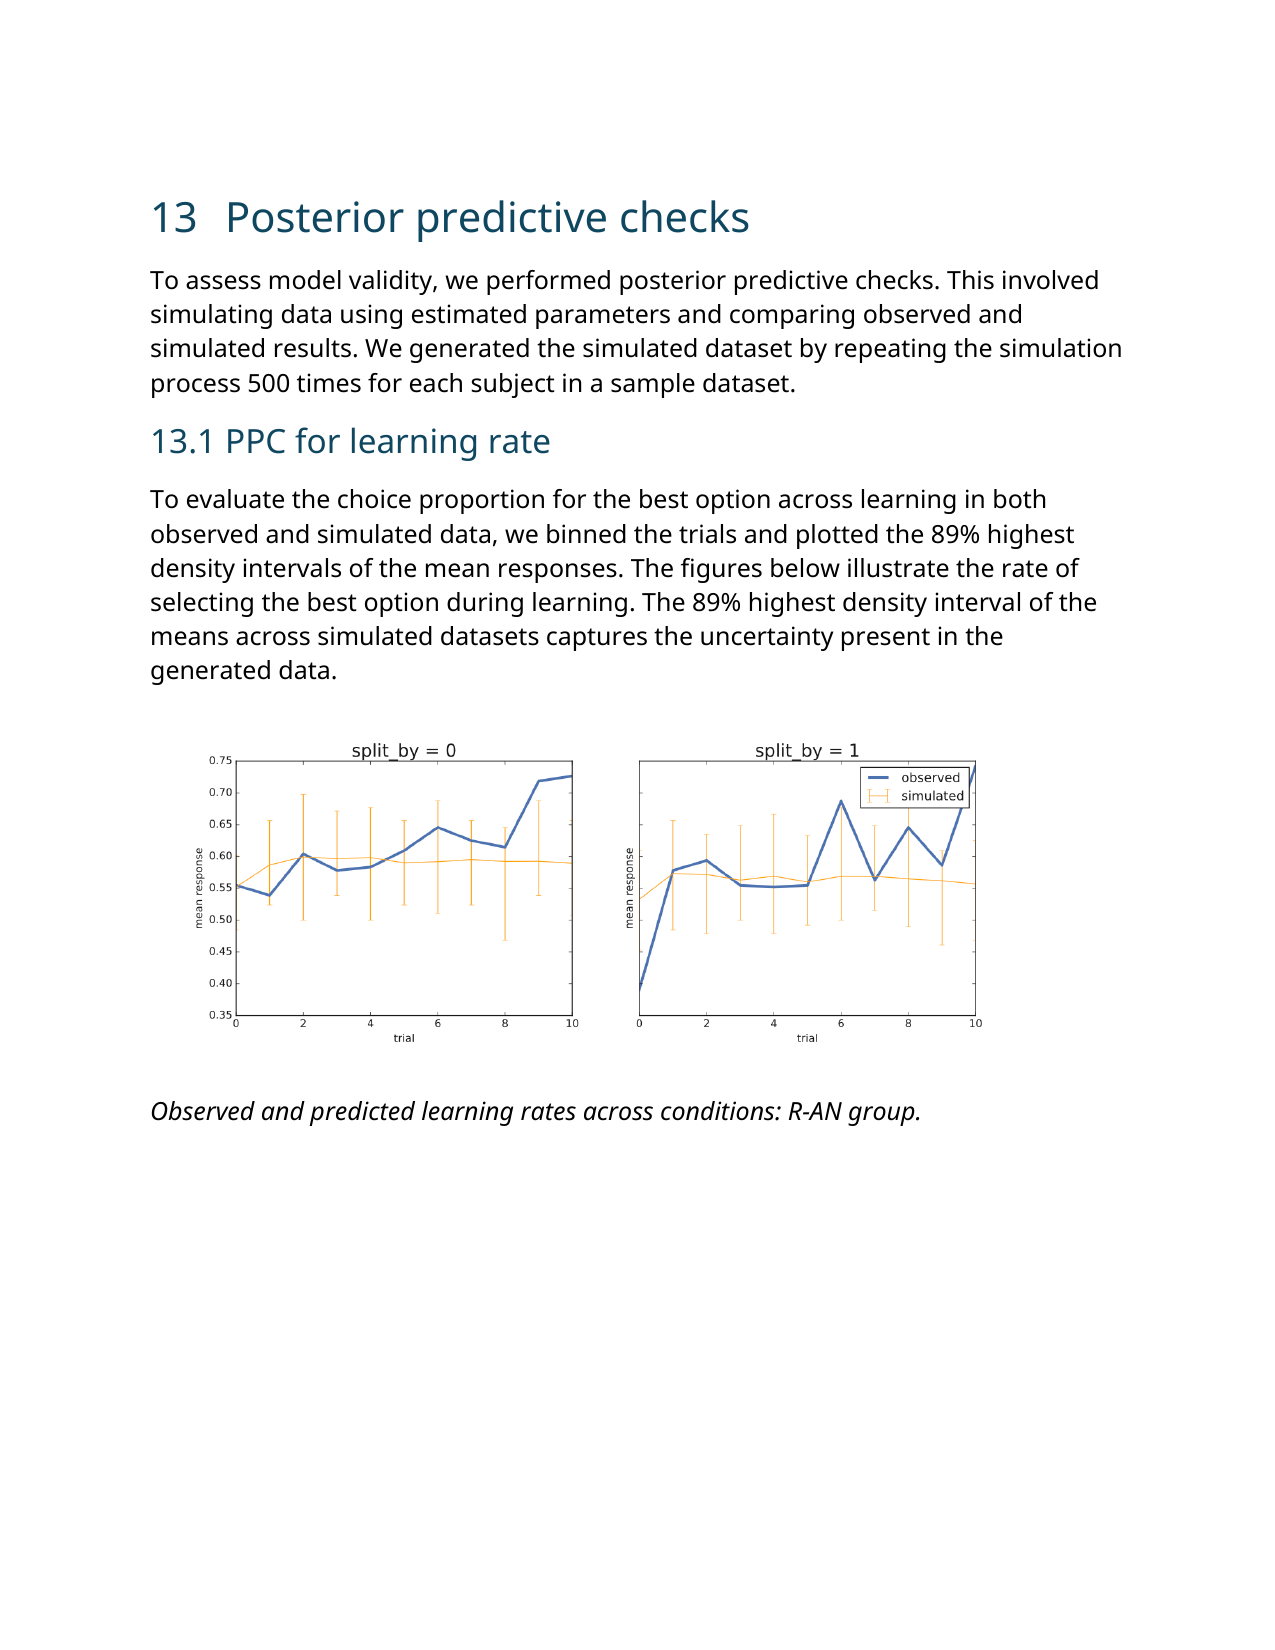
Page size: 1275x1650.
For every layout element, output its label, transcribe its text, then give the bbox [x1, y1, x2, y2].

text To evaluate the choice proportion for the best option across learning in both observed and simulated data, we binned the trials and plotted the 89% highest density intervals of the mean responses. The figures below illustrate the rate of selecting the best option during learning. The 89% highest density interval of the means across simulated datasets captures the uncertainty present in the generated data. [150, 482, 1125, 687]
text Observed and predicted learning rates across conditions: R-AN group. [150, 1093, 1125, 1128]
subtitle 13 Posterior predictive checks [150, 187, 1125, 244]
text To assess model validity, we performed posterior predictive checks. This involved simulating data using estimated parameters and comparing observed and simulated results. We generated the simulated dataset by repeating the simulation process 500 times for each subject in a sample dataset. [150, 263, 1125, 399]
subtitle 13.1 PPC for learning rate [150, 418, 1125, 463]
